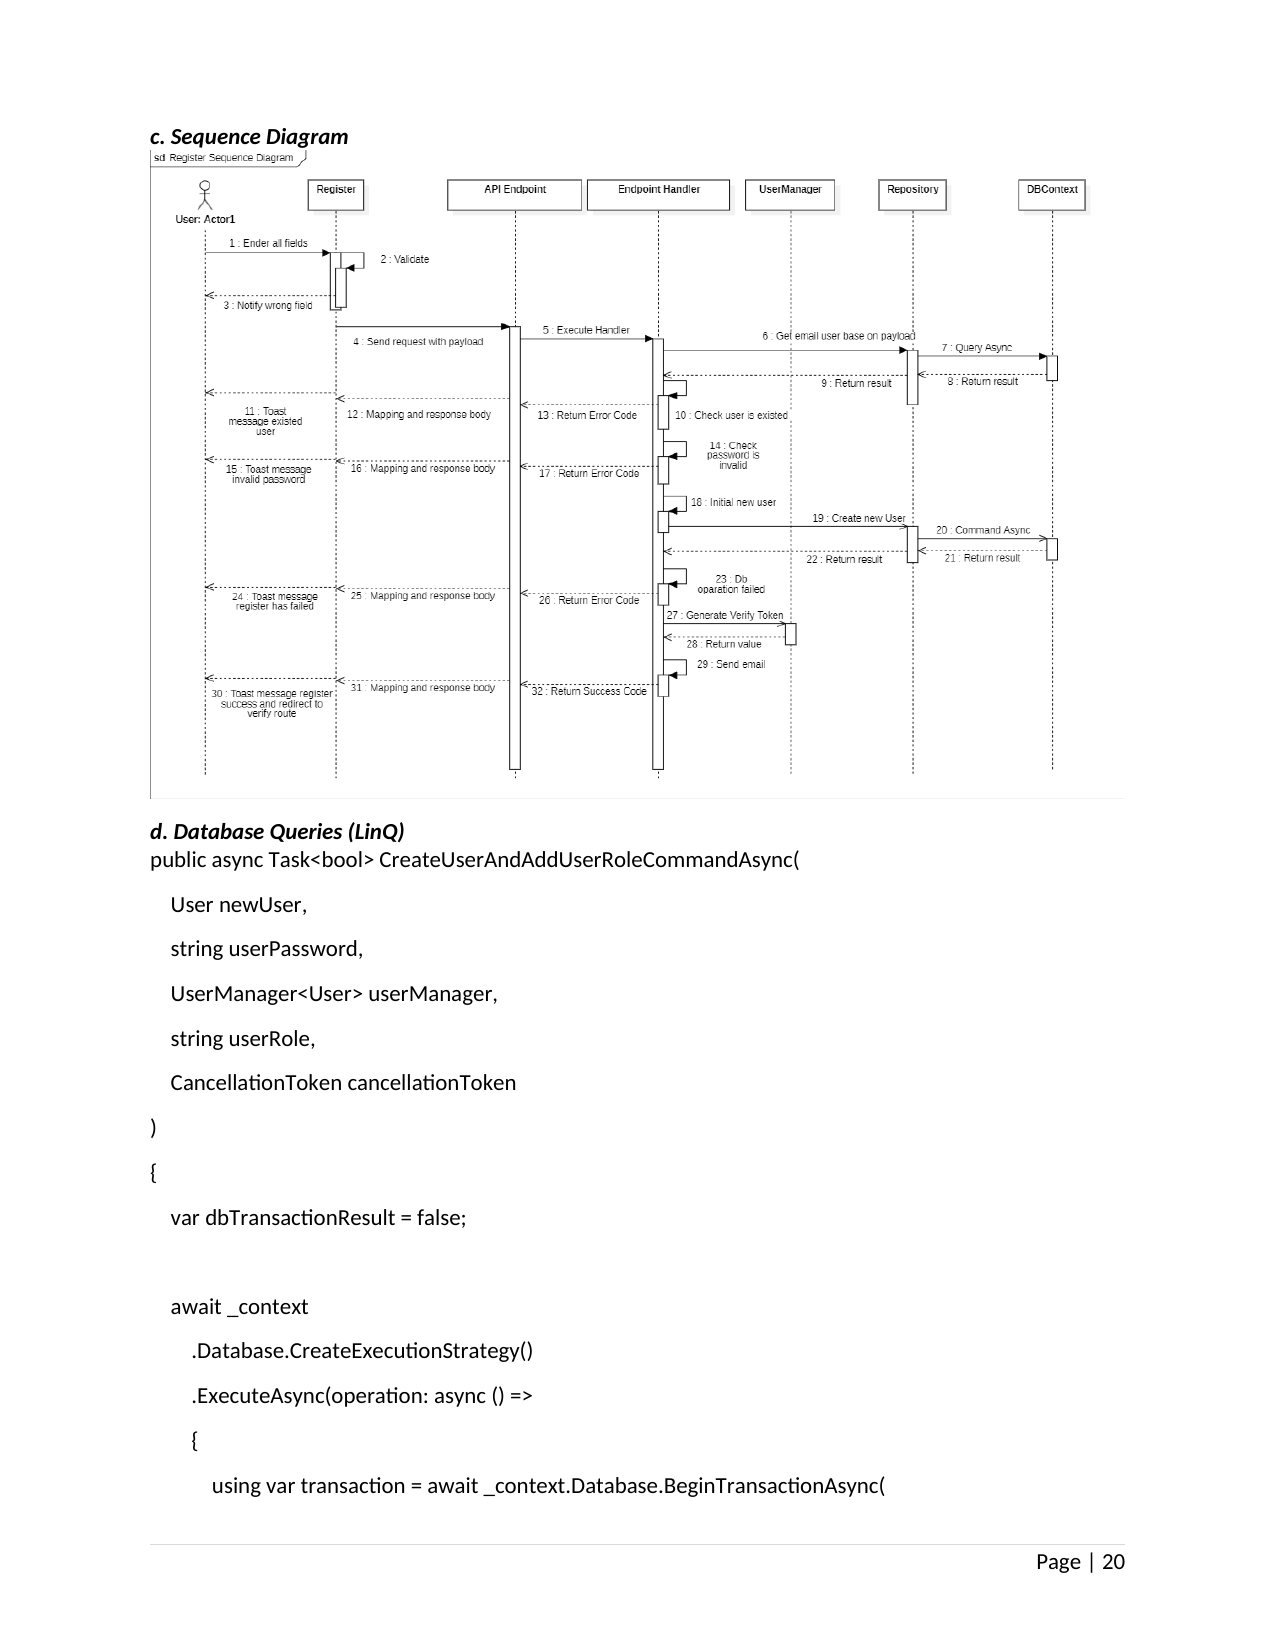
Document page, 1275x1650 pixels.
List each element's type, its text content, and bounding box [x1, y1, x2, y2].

text User newUser, [150, 890, 1125, 918]
text { [150, 1158, 1125, 1186]
text var dbTransactionResult = false; [150, 1203, 1125, 1231]
text using var transaction = await _context.Database.BeginTransactionAsync( [150, 1471, 1125, 1499]
text public async Task<bool> CreateUserAndAddUserRoleCommandAsync( [150, 845, 1125, 873]
text ) [150, 1113, 1125, 1141]
subtitle c. Sequence Diagram [150, 122, 1125, 150]
text string userRole, [150, 1024, 1125, 1052]
text .Database.CreateExecutionStrategy() [150, 1337, 1125, 1365]
text { [150, 1426, 1125, 1454]
text UserManager<User> userManager, [150, 979, 1125, 1007]
text await _context [150, 1292, 1125, 1320]
text .ExecuteAsync(operation: async () => [150, 1381, 1125, 1409]
text CancellationToken cancellationToken [150, 1068, 1125, 1097]
picture [150, 150, 1125, 799]
subtitle d. Database Queries (LinQ) [150, 817, 1125, 845]
text string userPassword, [150, 934, 1125, 962]
